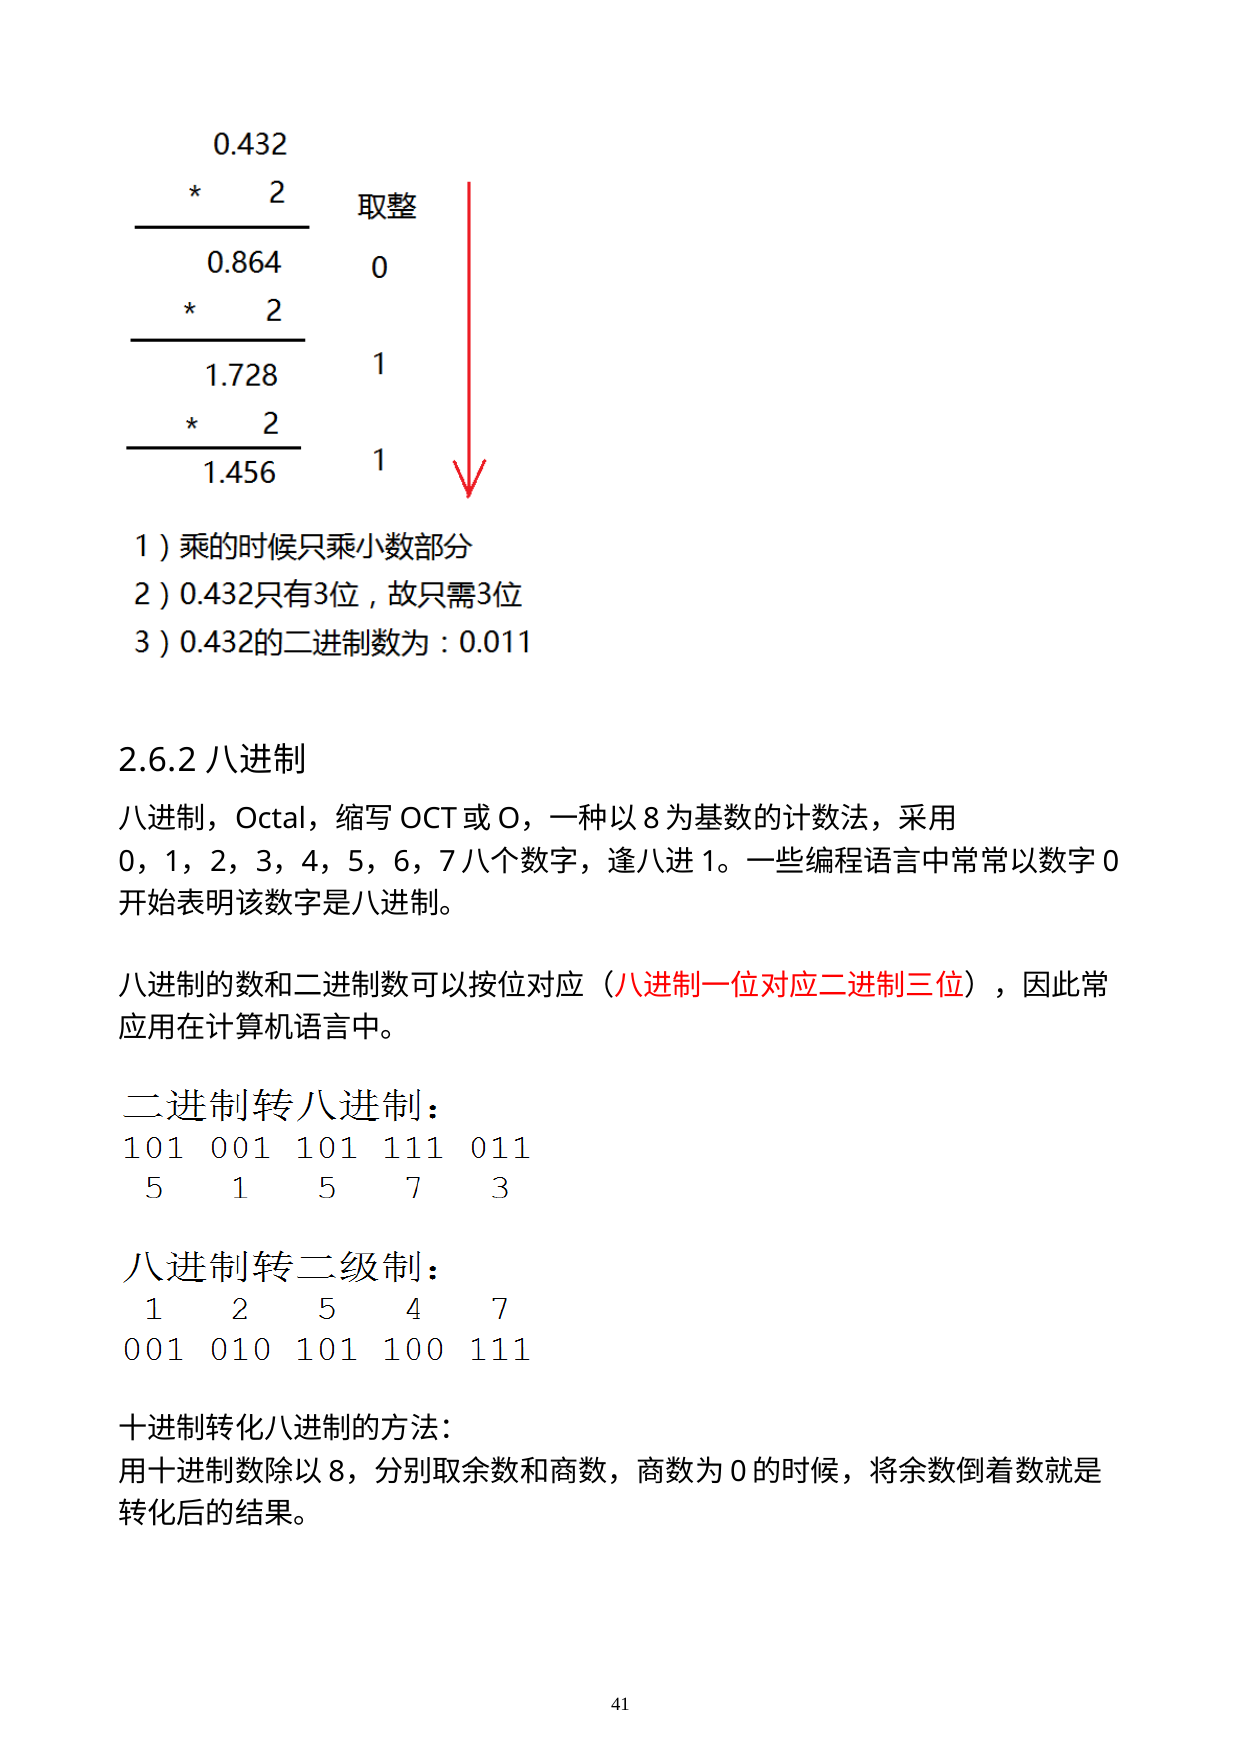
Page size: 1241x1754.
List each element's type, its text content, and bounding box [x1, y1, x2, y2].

picture [118, 1085, 538, 1366]
text 2.6.2 八进制 [118, 733, 1122, 781]
text 用十进制数除以8，分别取余数和商数，商数为0的时候，将余数倒着数就是转化后的结果。 [118, 1447, 1122, 1532]
text 八进制，Octal，缩写OCT或O，一种以8为基数的计数法，采用0，1，2，3，4，5，6，7八个数字，逢八进1。一些编程语言中常常以数字0开始表明该数字是八进制。 [118, 795, 1122, 922]
text 八进制的数和二进制数可以按位对应（八进制一位对应二进制三位），因此常应用在计算机语言中。 [118, 962, 1122, 1046]
text 十进制转化八进制的方法： [118, 1405, 1122, 1447]
picture [118, 118, 548, 667]
